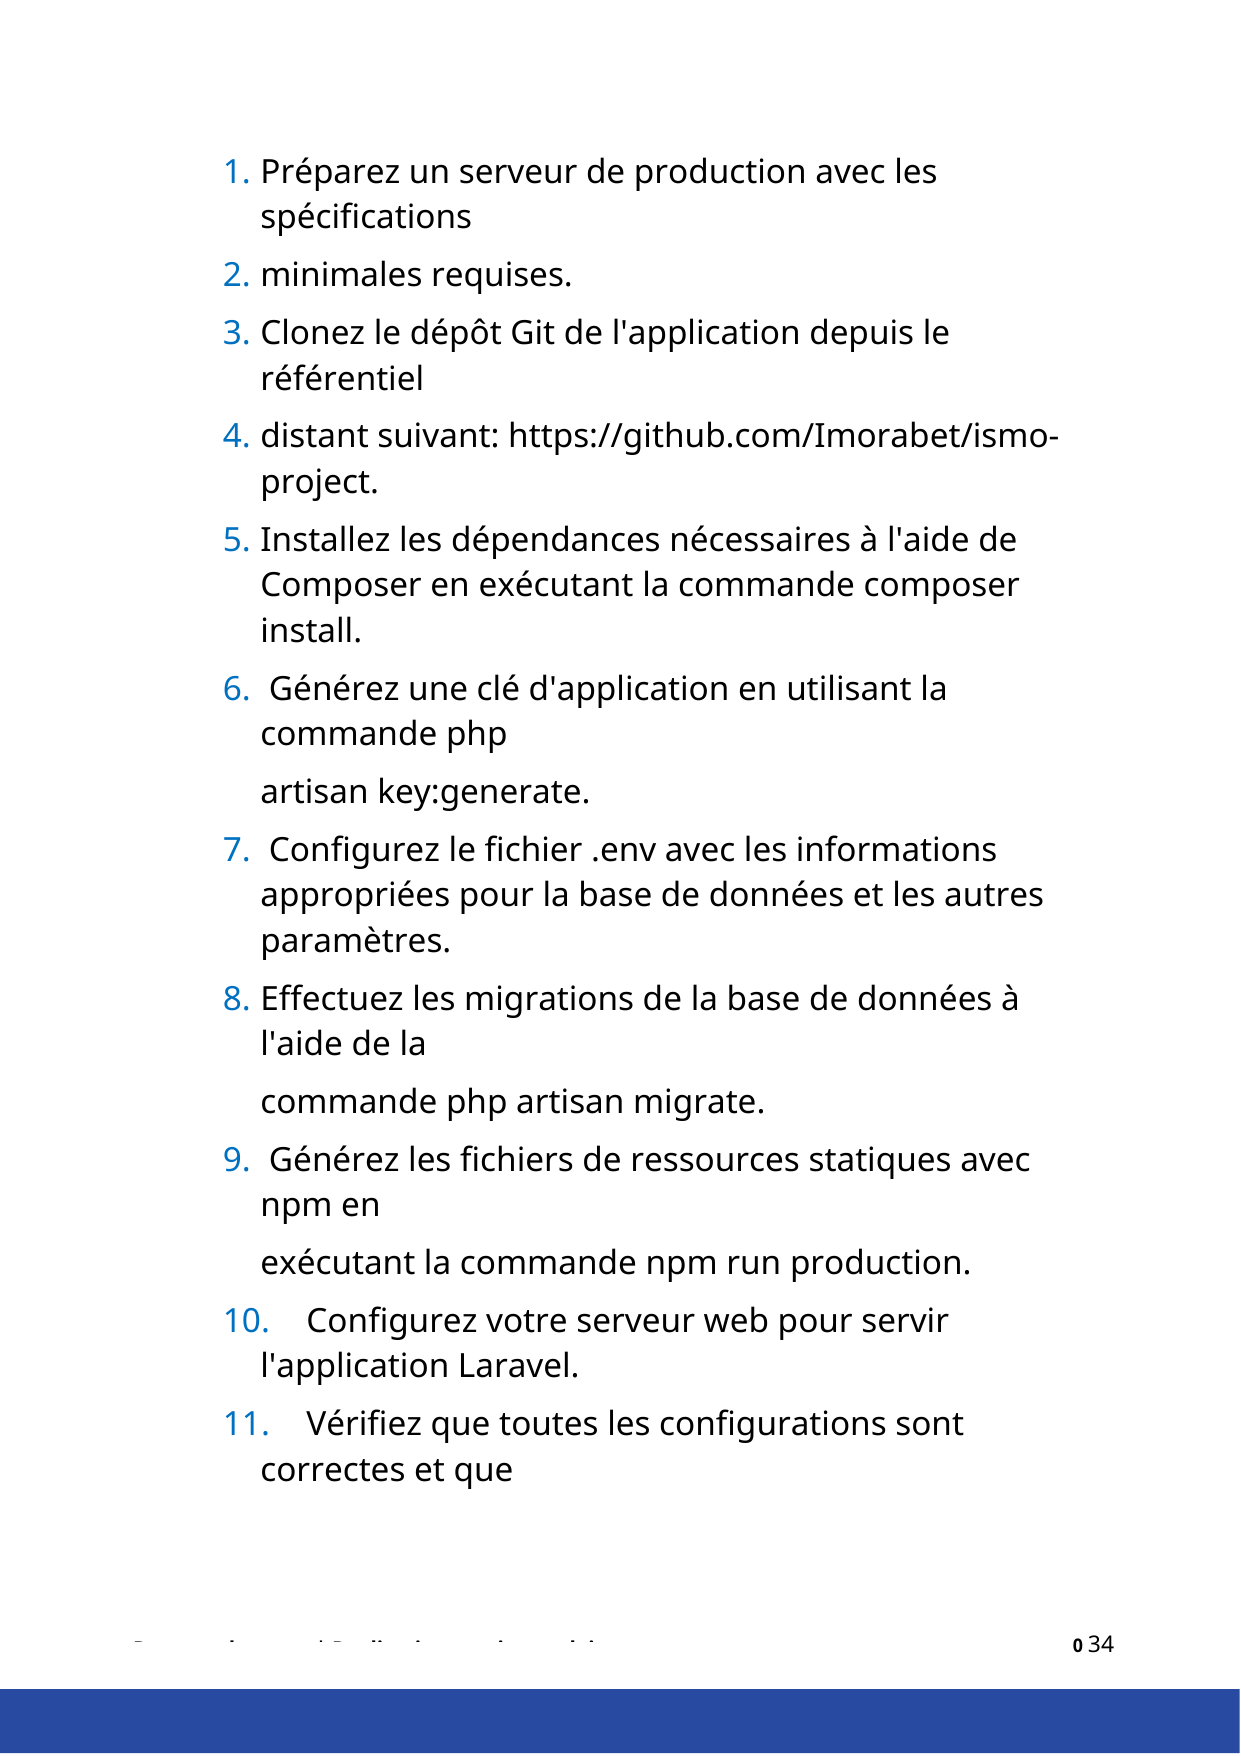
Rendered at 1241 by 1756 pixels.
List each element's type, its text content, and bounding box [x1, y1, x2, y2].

list Vérifiez que toutes les configurations sont correctes et que [223, 1400, 1093, 1491]
text exécutant la commande npm run production. [223, 1239, 1093, 1284]
list Préparez un serveur de production avec les spécifications [223, 148, 1093, 238]
list Configurez votre serveur web pour servir l'application Laravel. [223, 1297, 1093, 1388]
list minimales requises. [223, 251, 1093, 296]
list Clonez le dépôt Git de l'application depuis le référentiel [223, 309, 1093, 400]
list Configurez le fichier .env avec les informations appropriées pour la base de données et les autres paramètres. [223, 826, 1093, 962]
list commande php artisan migrate. [260, 1078, 1093, 1123]
list Effectuez les migrations de la base de données à l'aide de la [223, 974, 1093, 1065]
list Générez une clé d'application en utilisant la commande php [223, 664, 1093, 755]
list Générez les fichiers de ressources statiques avec npm en [223, 1136, 1093, 1226]
list distant suivant: https://github.com/Imorabet/ismo-project. [223, 412, 1093, 503]
text artisan key:generate. [185, 768, 1093, 813]
list Installez les dépendances nécessaires à l'aide de Composer en exécutant la commande composer install. [223, 516, 1093, 652]
